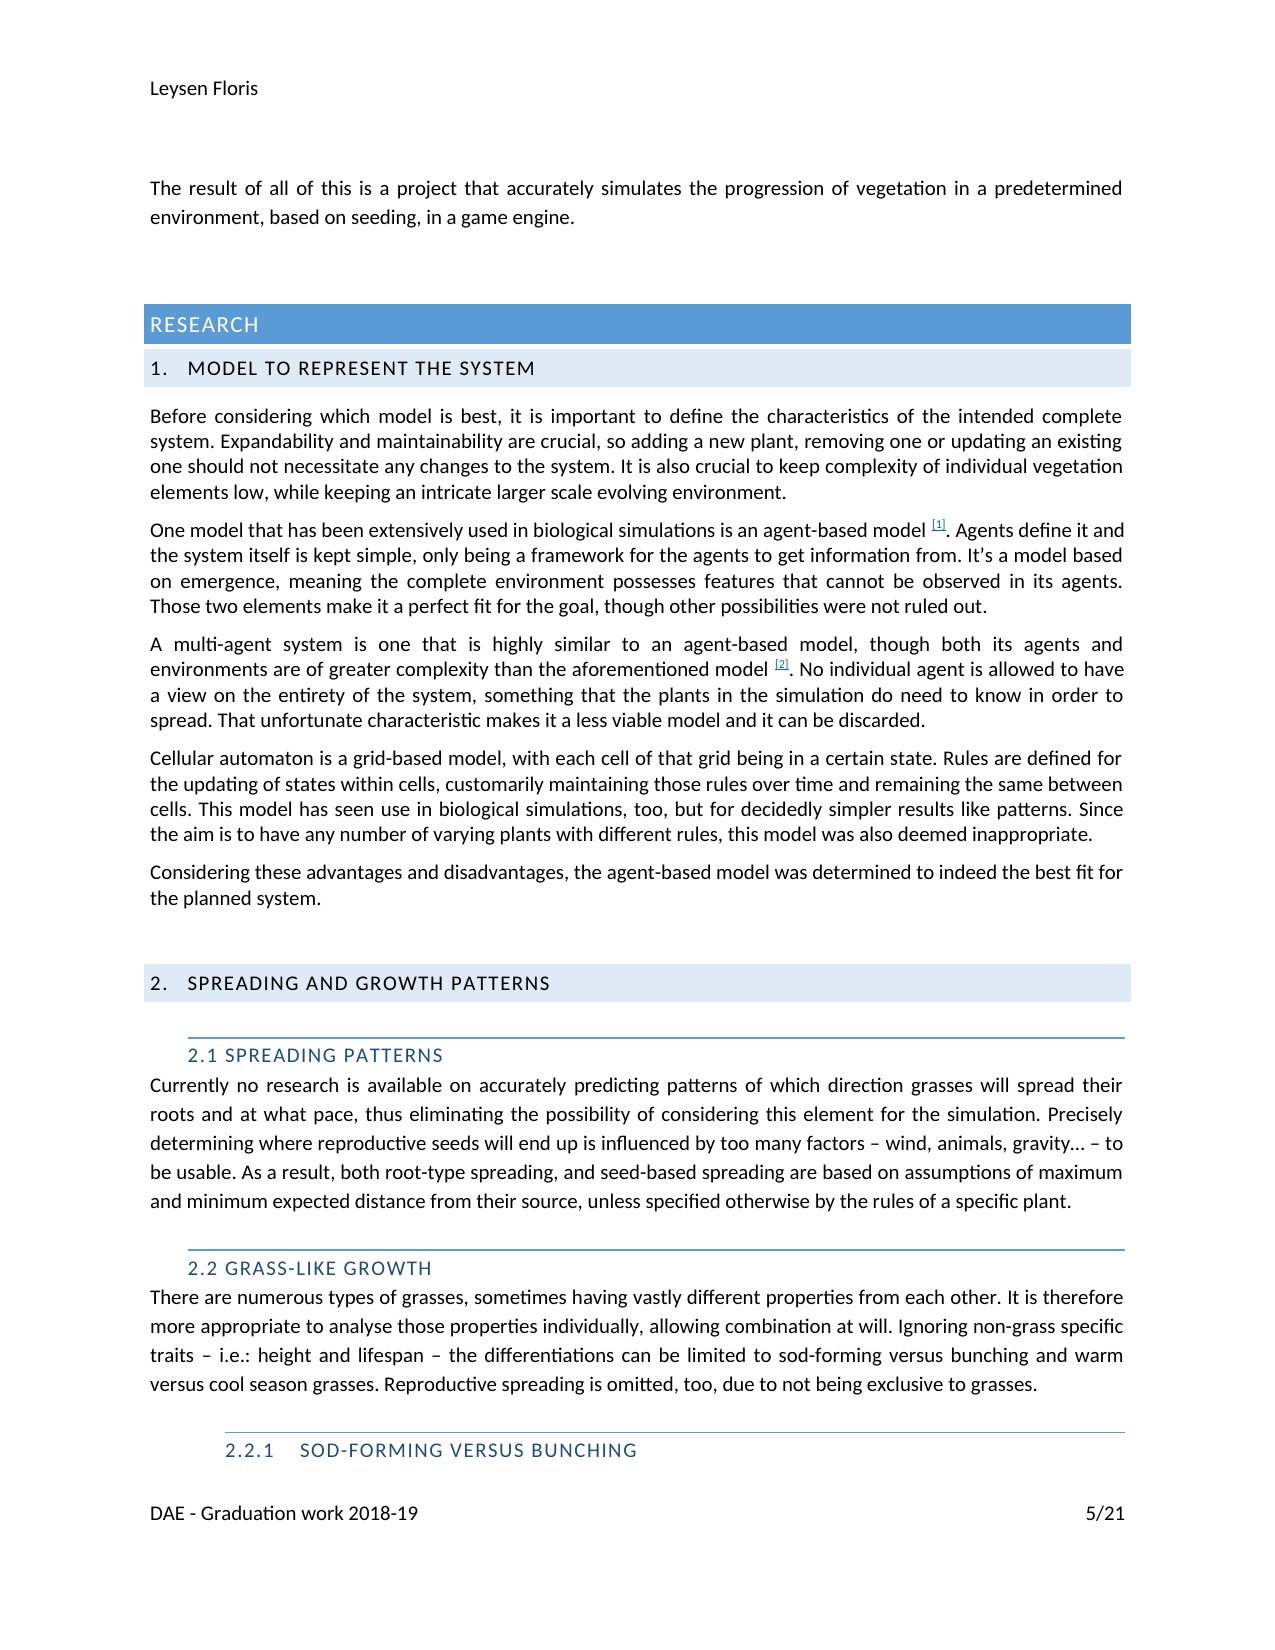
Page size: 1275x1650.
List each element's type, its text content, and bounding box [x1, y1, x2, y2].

text The result of all of this is a project that accurately simulates the progression of vegetation in a predetermined environment, based on seeding, in a game engine. [150, 175, 1125, 229]
subtitle Research [150, 310, 1125, 338]
text One model that has been extensively used in biological simulations is an agent-based model [1]. Agents define it and the system itself is kept simple, only being a framework for the agents to get information from. It’s a model based on emergence, meaning the complete environment possesses features that cannot be observed in its agents. Those two elements make it a perfect fit for the goal, though other possibilities were not ruled out. [150, 517, 1125, 619]
text Cellular automaton is a grid-based model, with each cell of that grid being in a certain state. Rules are defined for the updating of states within cells, customarily maintaining those rules over time and remaining the same between cells. This model has seen use in biological simulations, too, but for decidedly simpler results like patterns. Since the aim is to have any number of varying plants with different rules, this model was also deemed inappropriate. [150, 745, 1125, 847]
text Considering these advantages and disadvantages, the agent-based model was determined to indeed the best fit for the planned system. [150, 859, 1125, 910]
text A multi-agent system is one that is highly similar to an agent-based model, though both its agents and environments are of greater complexity than the aforementioned model [2]. No individual agent is allowed to have a view on the entirety of the system, something that the plants in the simulation do need to know in order to spread. That unfortunate characteristic makes it a less viable model and it can be discarded. [150, 631, 1125, 733]
subtitle Spreading patterns [187, 1038, 1125, 1068]
subtitle Spreading and growth patterns [150, 970, 1125, 996]
subtitle Sod-forming versus bunching [225, 1433, 1125, 1463]
subtitle Grass-like growth [187, 1250, 1125, 1280]
text Currently no research is available on accurately predicting patterns of which direction grasses will spread their roots and at what pace, thus eliminating the possibility of considering this element for the simulation. Precisely determining where reproductive seeds will end up is influenced by too many factors – wind, animals, gravity… – to be usable. As a result, both root-type spreading, and seed-based spreading are based on assumptions of maximum and minimum expected distance from their source, unless specified otherwise by the rules of a specific plant. [150, 1072, 1125, 1214]
text There are numerous types of grasses, sometimes having vastly different properties from each other. It is therefore more appropriate to analyse those properties individually, allowing combination at will. Ignoring non-grass specific traits – i.e.: height and lifespan – the differentiations can be limited to sod-forming versus bunching and warm versus cool season grasses. Reproductive spreading is omitted, too, due to not being exclusive to grasses. [150, 1284, 1125, 1397]
text Before considering which model is best, it is important to define the characteristics of the intended complete system. Expandability and maintainability are crucial, so adding a new plant, removing one or updating an existing one should not necessitate any changes to the system. It is also crucial to keep complexity of individual vegetation elements low, while keeping an intricate larger scale evolving environment. [150, 403, 1125, 504]
subtitle Model to represent the system [150, 355, 1125, 380]
